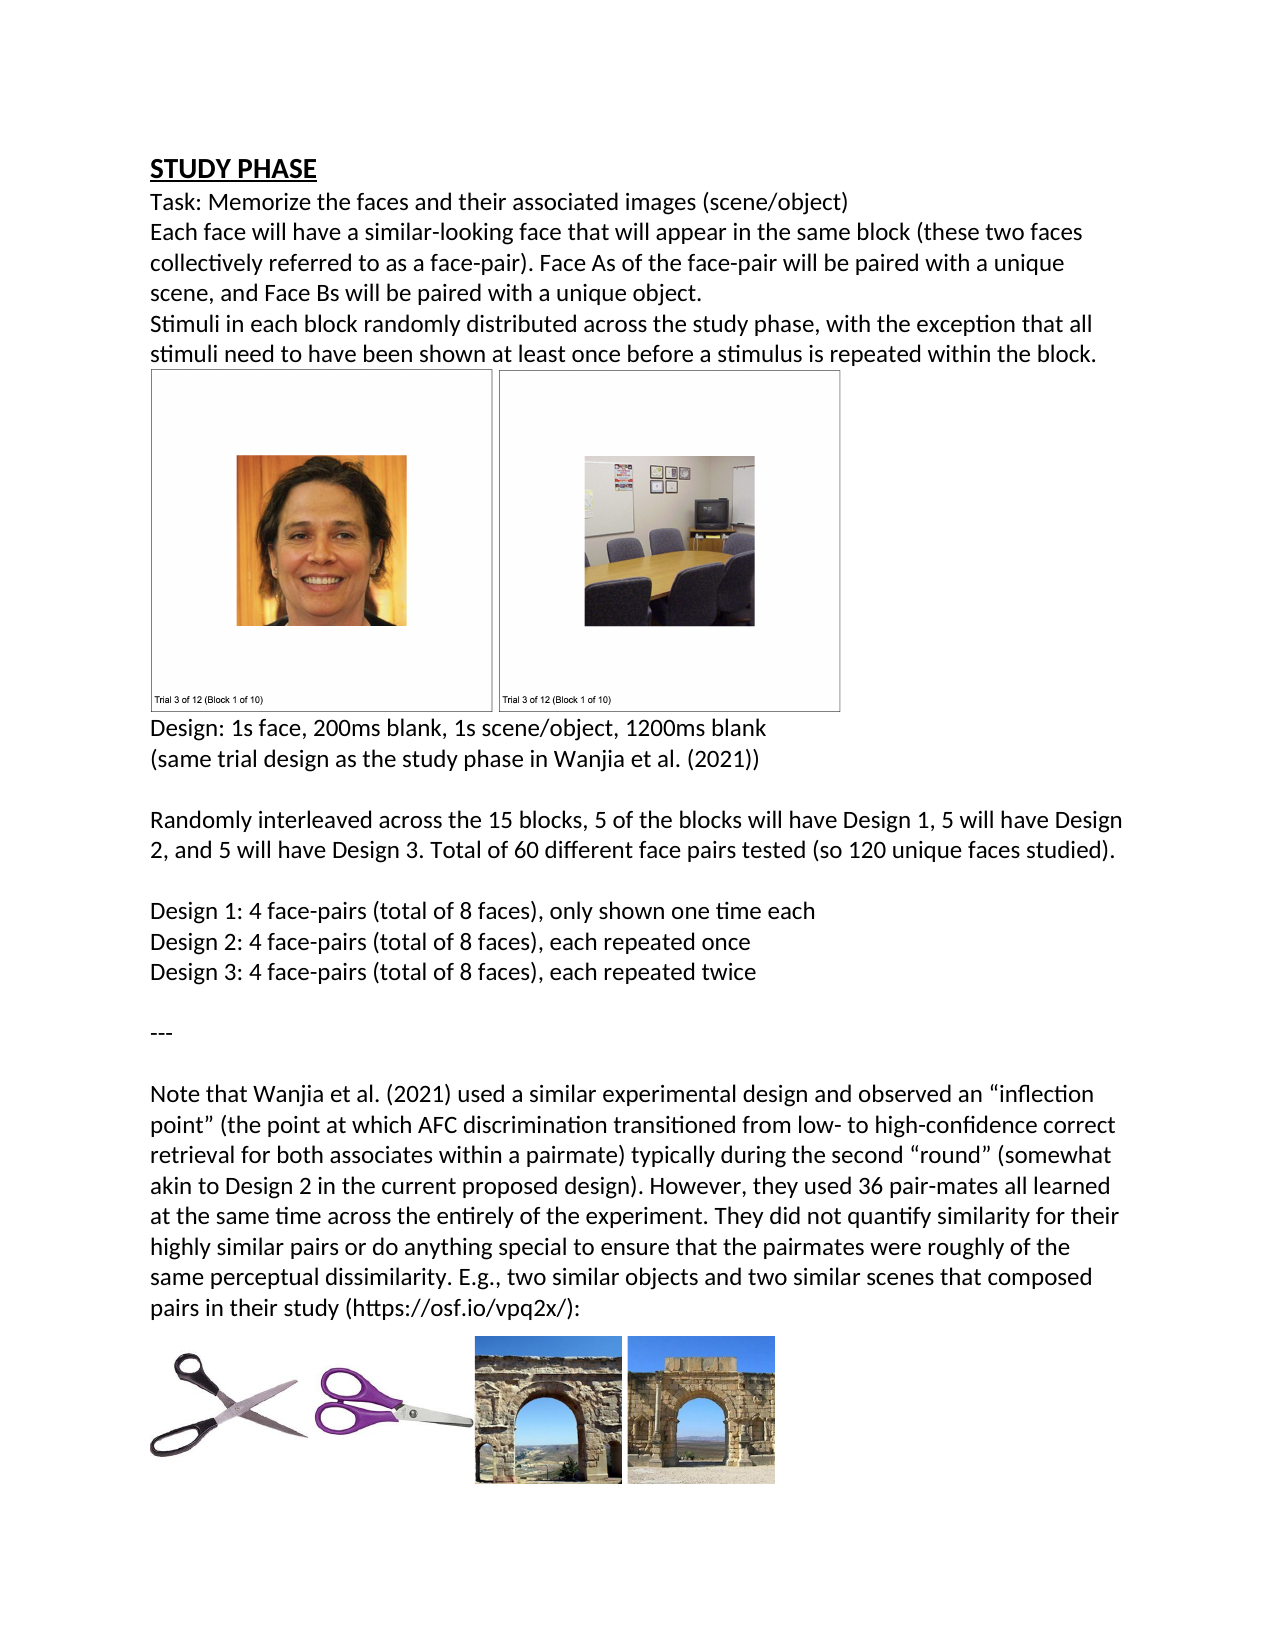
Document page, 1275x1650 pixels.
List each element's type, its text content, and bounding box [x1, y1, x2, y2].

text (same trial design as the study phase in Wanjia et al. (2021)) [150, 743, 1125, 773]
picture [627, 1336, 775, 1484]
text Note that Wanjia et al. (2021) used a similar experimental design and observed an “inflection point” (the point at which AFC discrimination transitioned from low- to high-confidence correct retrieval for both associates within a pairmate) typically during the second “round” (somewhat akin to Design 2 in the current proposed design). However, they used 36 pair-mates all learned at the same time across the entirely of the experiment. They did not quantify similarity for their highly similar pairs or do anything special to ensure that the pairmates were roughly of the same perceptual dissimilarity. E.g., two similar objects and two similar scenes that composed pairs in their study (https://osf.io/vpq2x/): [150, 1078, 1125, 1323]
text Task: Memorize the faces and their associated images (scene/object) [150, 186, 1125, 216]
picture [150, 368, 493, 713]
picture [313, 1322, 622, 1484]
text --- [150, 1017, 1125, 1048]
text Design 2: 4 face-pairs (total of 8 faces), each repeated once [150, 926, 1125, 956]
text Each face will have a similar-looking face that will appear in the same block (these two faces collectively referred to as a face-pair). Face As of the face-pair will be paired with a unique scene, and Face Bs will be paired with a unique object. [150, 216, 1125, 308]
text Stimuli in each block randomly distributed across the study phase, with the exception that all stimuli need to have been shown at least once before a stimulus is repeated within the block. [150, 308, 1125, 369]
picture [150, 1325, 309, 1484]
text Design: 1s face, 200ms blank, 1s scene/object, 1200ms blank [150, 712, 1125, 743]
text Design 1: 4 face-pairs (total of 8 faces), only shown one time each [150, 895, 1125, 926]
text Randomly interleaved across the 15 blocks, 5 of the blocks will have Design 1, 5 will have Design 2, and 5 will have Design 3. Total of 60 different face pairs tested (so 120 unique faces studied). [150, 804, 1125, 865]
text STUDY PHASE [150, 150, 1125, 186]
text Design 3: 4 face-pairs (total of 8 faces), each repeated twice [150, 956, 1125, 987]
picture [498, 369, 841, 713]
